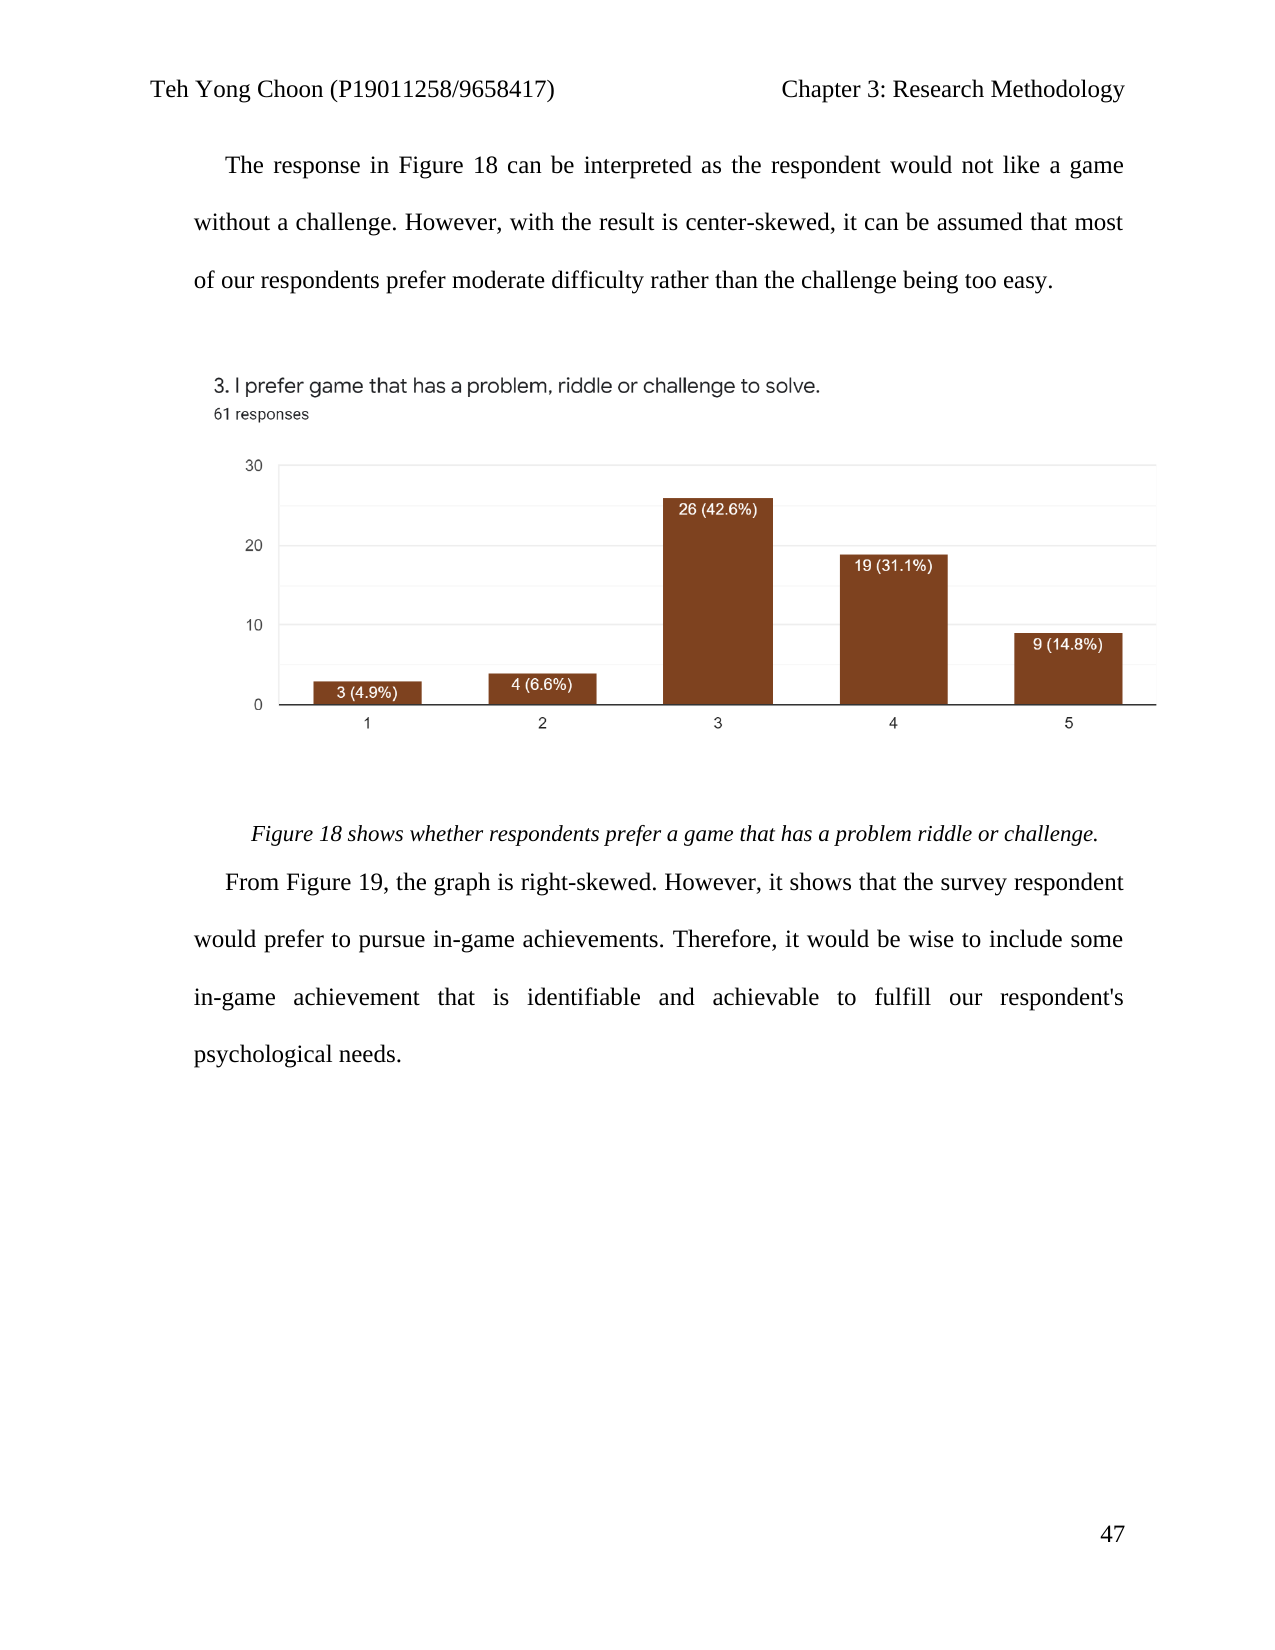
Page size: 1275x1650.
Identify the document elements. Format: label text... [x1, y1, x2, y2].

text The response in Figure 18 can be interpreted as the respondent would not like a game without a challenge. However, with the result is center-skewed, it can be assumed that most of our respondents prefer moderate difficulty rather than the challenge being too easy. [194, 150, 1125, 294]
picture [181, 339, 1157, 804]
text From Figure 19, the graph is right-skewed. However, it shows that the survey respondent would prefer to pursue in-game achievements. Therefore, it would be wise to include some in-game achievement that is identifiable and achievable to fulfill our respondent's psychological needs. [194, 867, 1125, 1068]
